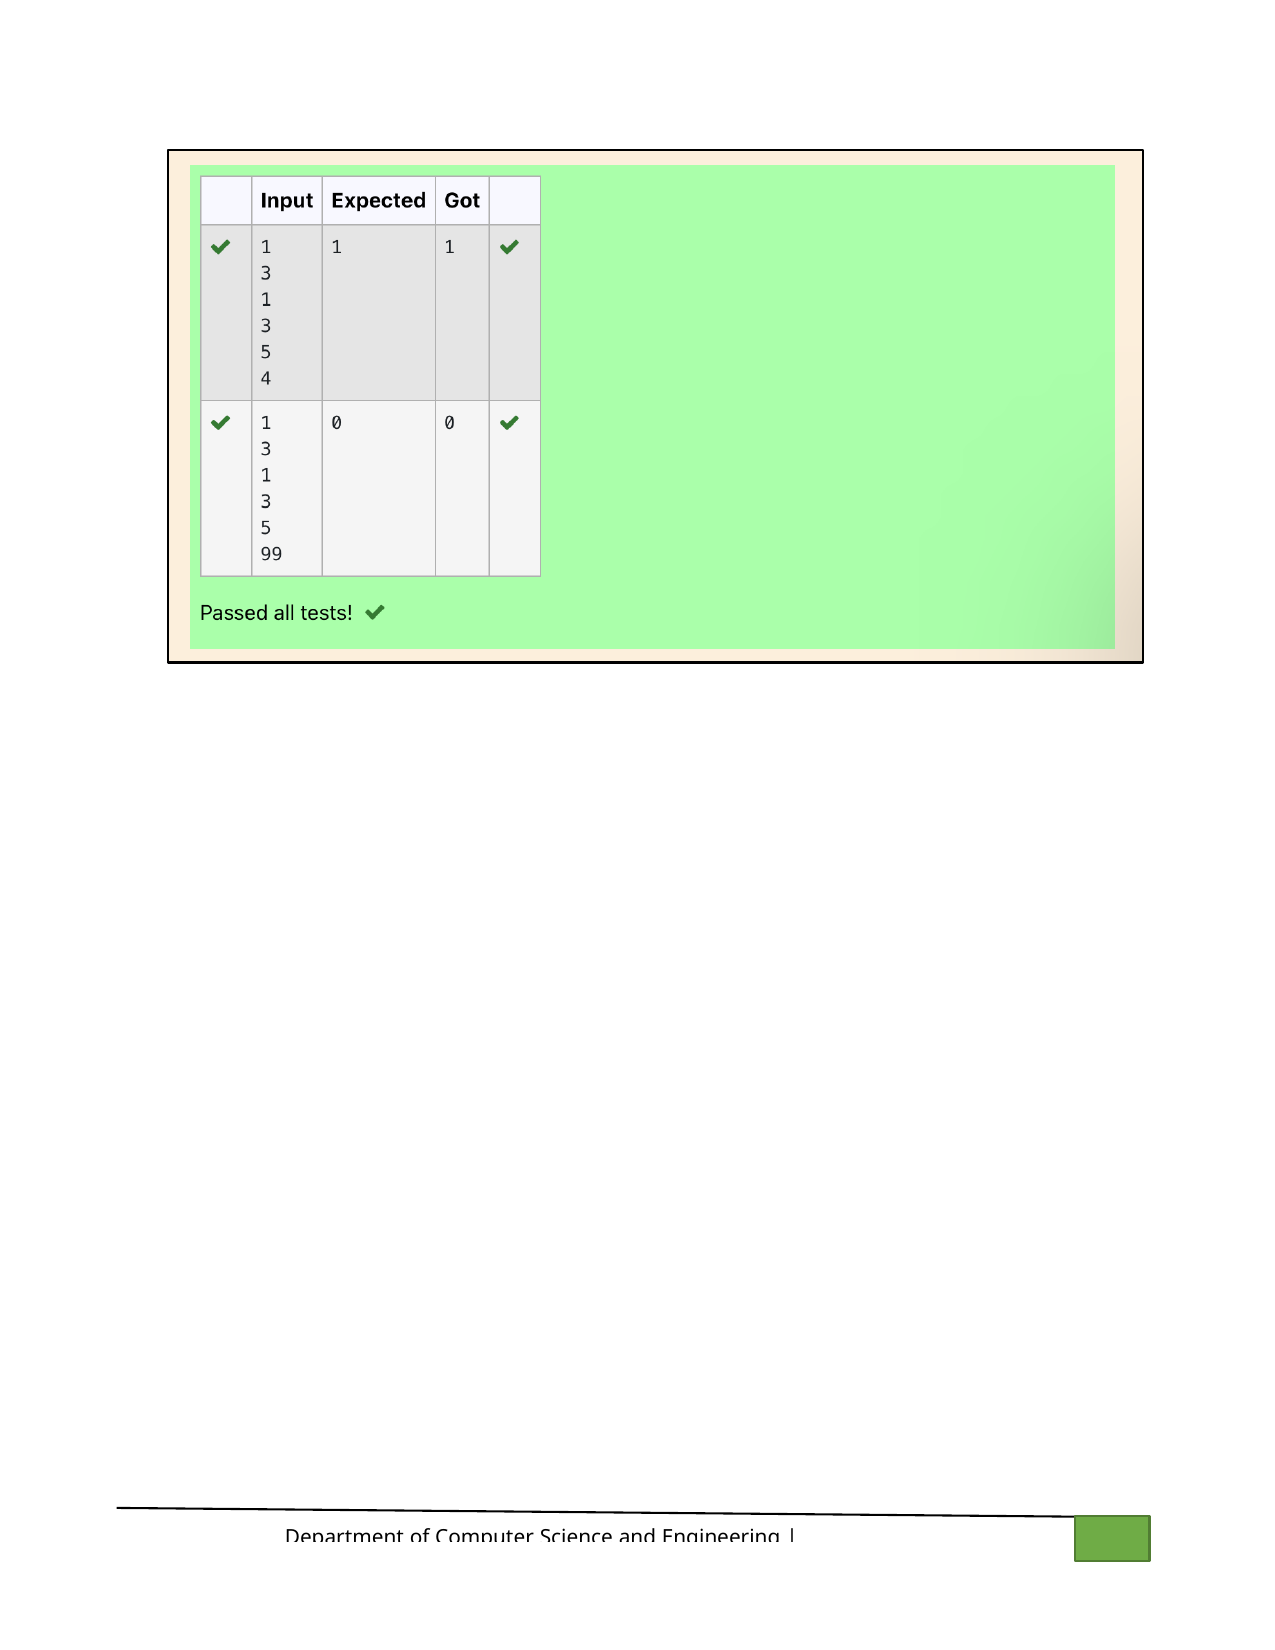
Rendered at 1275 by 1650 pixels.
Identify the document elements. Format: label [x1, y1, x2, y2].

picture [169, 151, 1142, 661]
